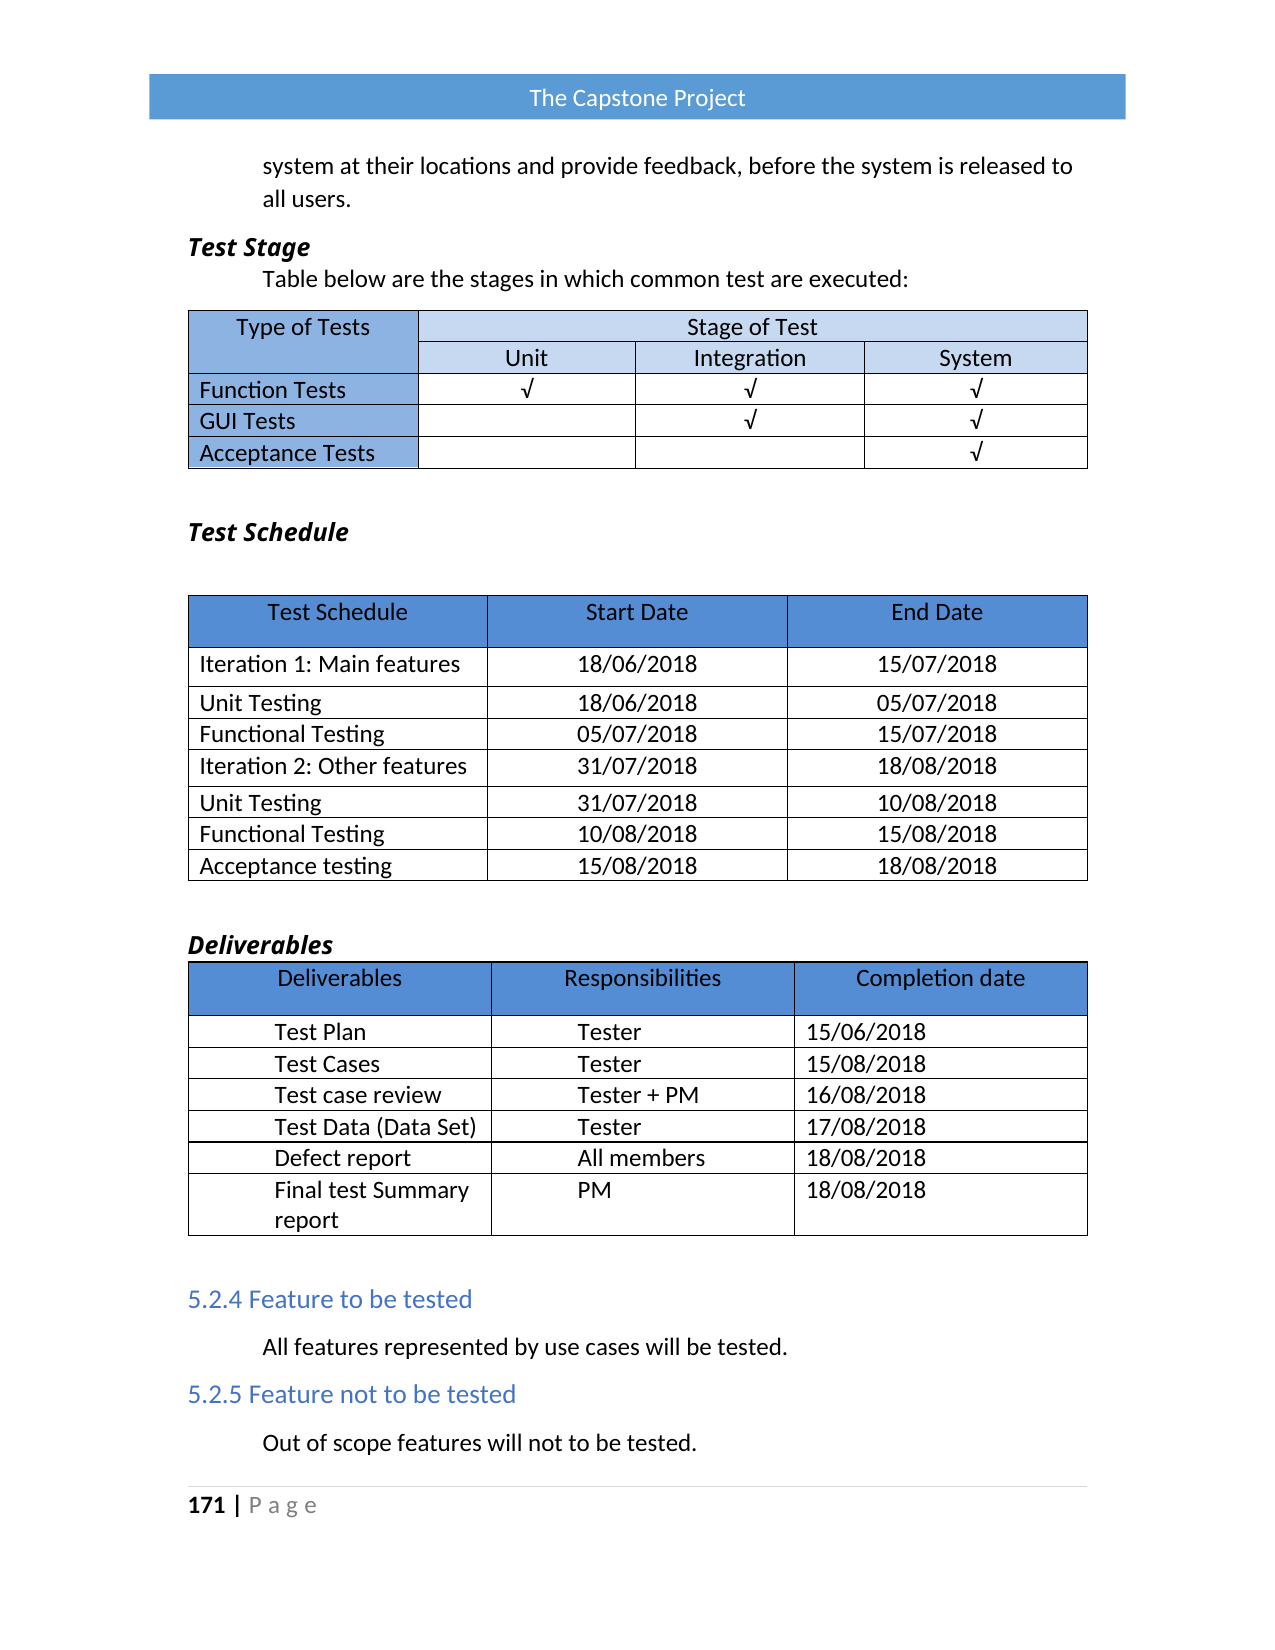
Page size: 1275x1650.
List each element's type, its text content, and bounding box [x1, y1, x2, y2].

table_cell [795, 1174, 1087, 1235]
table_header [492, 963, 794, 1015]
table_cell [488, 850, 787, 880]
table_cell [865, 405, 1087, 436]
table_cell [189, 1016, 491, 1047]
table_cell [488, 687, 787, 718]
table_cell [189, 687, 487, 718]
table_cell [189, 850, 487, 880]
subtitle Deliverables [187, 927, 1087, 961]
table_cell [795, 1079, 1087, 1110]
subtitle Test Stage [187, 229, 1087, 264]
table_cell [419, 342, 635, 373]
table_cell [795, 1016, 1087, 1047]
text Out of scope features will not to be tested. [187, 1427, 1087, 1458]
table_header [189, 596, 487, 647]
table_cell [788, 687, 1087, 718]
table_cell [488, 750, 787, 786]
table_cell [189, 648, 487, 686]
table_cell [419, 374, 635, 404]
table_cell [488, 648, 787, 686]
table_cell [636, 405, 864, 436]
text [262, 150, 1087, 214]
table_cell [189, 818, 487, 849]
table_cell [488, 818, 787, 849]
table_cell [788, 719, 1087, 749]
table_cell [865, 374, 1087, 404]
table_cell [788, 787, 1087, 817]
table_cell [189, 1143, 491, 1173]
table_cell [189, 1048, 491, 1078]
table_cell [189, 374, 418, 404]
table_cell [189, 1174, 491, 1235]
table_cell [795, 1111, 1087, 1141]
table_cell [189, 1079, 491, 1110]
subtitle Feature not to be tested [187, 1378, 1087, 1411]
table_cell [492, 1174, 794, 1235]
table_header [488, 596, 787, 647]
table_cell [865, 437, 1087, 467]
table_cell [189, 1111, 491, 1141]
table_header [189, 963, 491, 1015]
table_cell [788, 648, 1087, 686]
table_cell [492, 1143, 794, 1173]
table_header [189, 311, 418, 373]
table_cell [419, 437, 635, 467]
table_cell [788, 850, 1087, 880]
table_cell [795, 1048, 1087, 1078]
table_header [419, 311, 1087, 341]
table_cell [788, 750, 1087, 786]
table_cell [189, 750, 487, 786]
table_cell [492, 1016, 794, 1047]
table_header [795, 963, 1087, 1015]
subtitle Feature to be tested [187, 1282, 1087, 1315]
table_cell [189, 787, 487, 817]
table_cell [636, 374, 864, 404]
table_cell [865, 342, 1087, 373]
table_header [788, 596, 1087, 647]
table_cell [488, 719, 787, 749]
text All features represented by use cases will be tested. [187, 1332, 1087, 1362]
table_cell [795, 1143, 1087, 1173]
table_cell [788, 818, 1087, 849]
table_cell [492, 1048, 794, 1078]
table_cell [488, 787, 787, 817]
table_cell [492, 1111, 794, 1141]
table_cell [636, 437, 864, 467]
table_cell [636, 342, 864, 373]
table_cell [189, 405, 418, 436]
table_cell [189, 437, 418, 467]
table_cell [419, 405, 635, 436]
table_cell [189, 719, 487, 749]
text Table below are the stages in which common test are executed: [187, 264, 1087, 294]
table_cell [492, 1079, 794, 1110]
subtitle Test Schedule [187, 514, 1087, 549]
